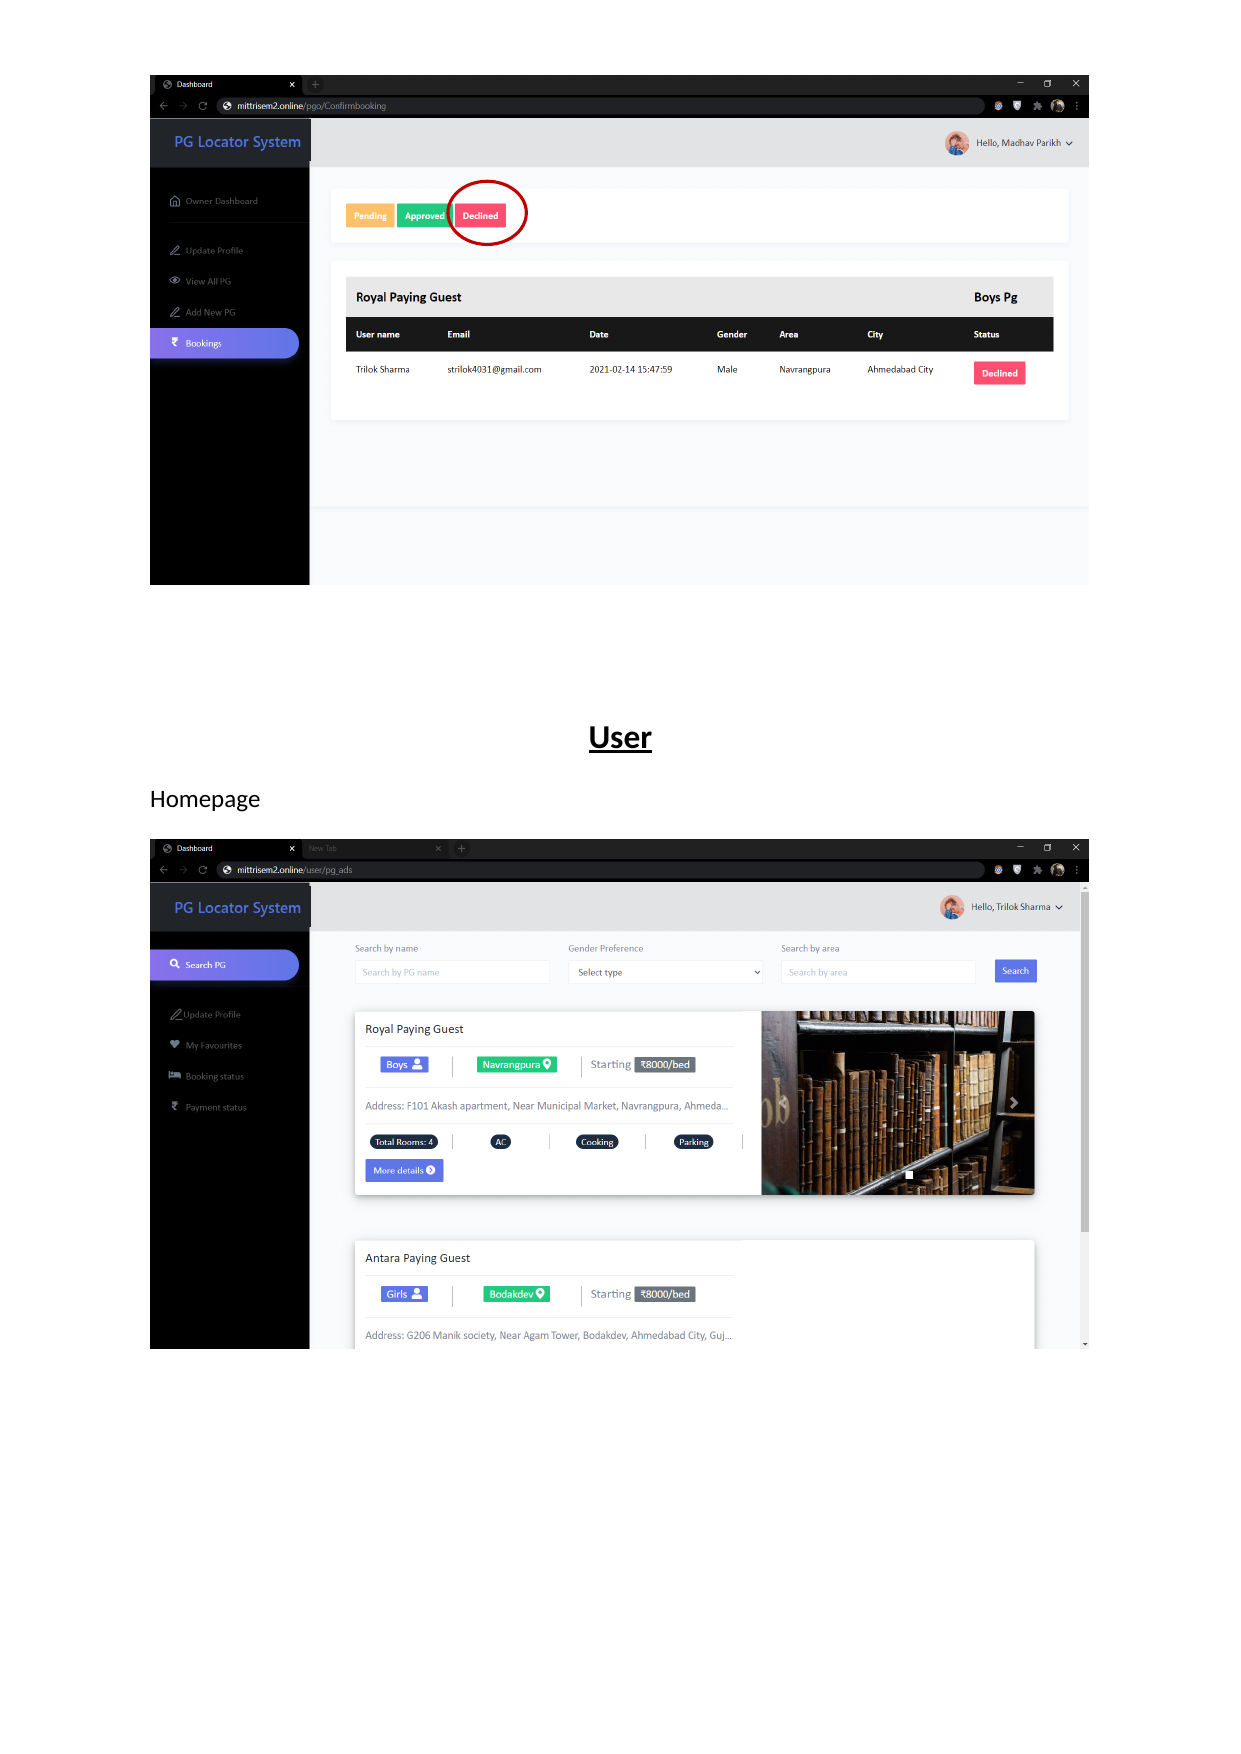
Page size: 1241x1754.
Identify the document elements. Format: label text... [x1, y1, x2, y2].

text User [150, 716, 1090, 756]
text Homepage [150, 783, 1090, 814]
picture [150, 75, 1089, 585]
picture [150, 839, 1089, 1349]
